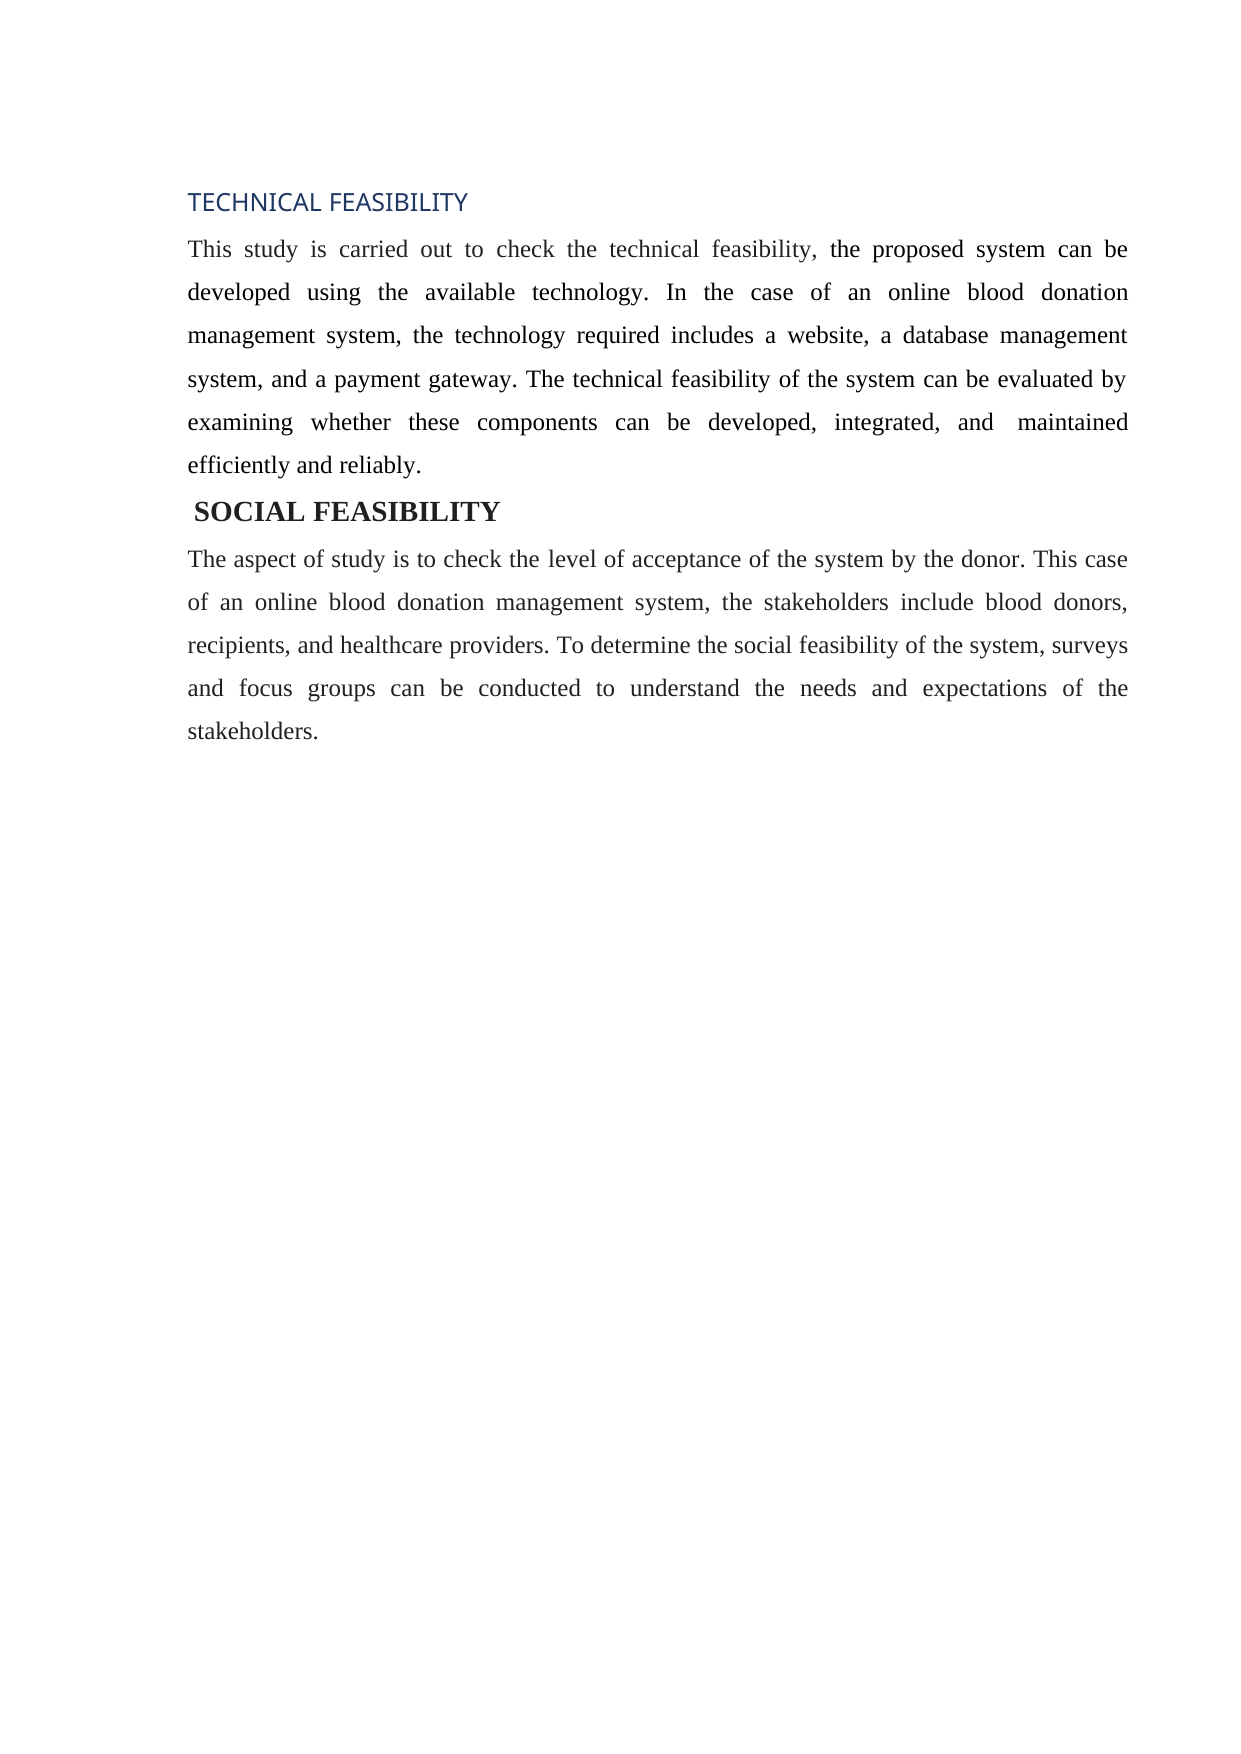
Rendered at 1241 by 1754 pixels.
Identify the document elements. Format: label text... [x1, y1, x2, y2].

subtitle TECHNICAL FEASIBILITY [121, 184, 1228, 218]
text This study is carried out to check the technical feasibility, the proposed system can be developed using the available technology. In the case of an online blood donation management system, the technology required includes a website, a database management system, and a payment gateway. The technical feasibility of the system can be evaluated by examining whether these components can be developed, integrated, and maintained efficiently and reliably. [187, 234, 1128, 479]
text SOCIAL FEASIBILITY [33, 494, 1228, 528]
text The aspect of study is to check the level of acceptance of the system by the donor. This case of an online blood donation management system, the stakeholders include blood donors, recipients, and healthcare providers. To determine the social feasibility of the system, surveys and focus groups can be conducted to understand the needs and expectations of the stakeholders. [187, 544, 1129, 745]
